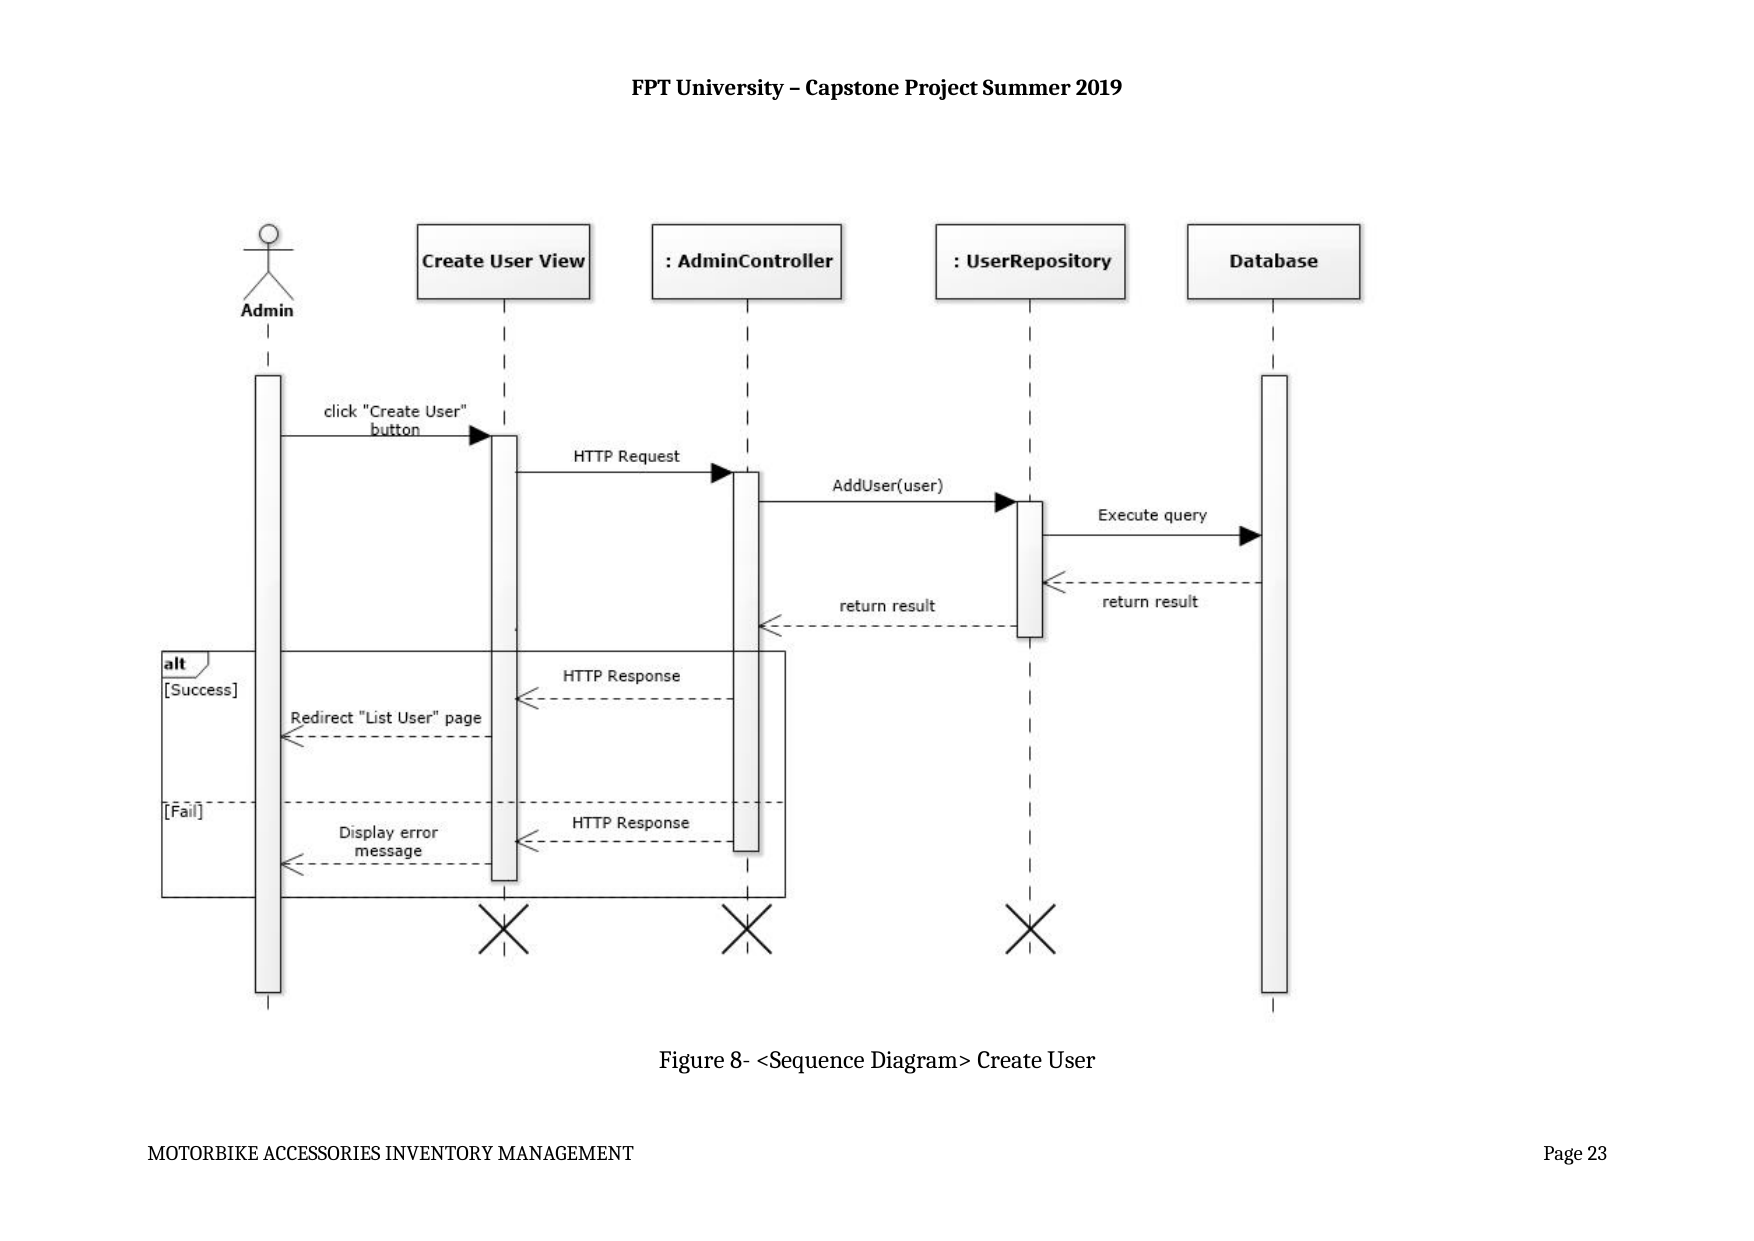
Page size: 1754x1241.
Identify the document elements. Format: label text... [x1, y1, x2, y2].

picture [147, 207, 1541, 1034]
